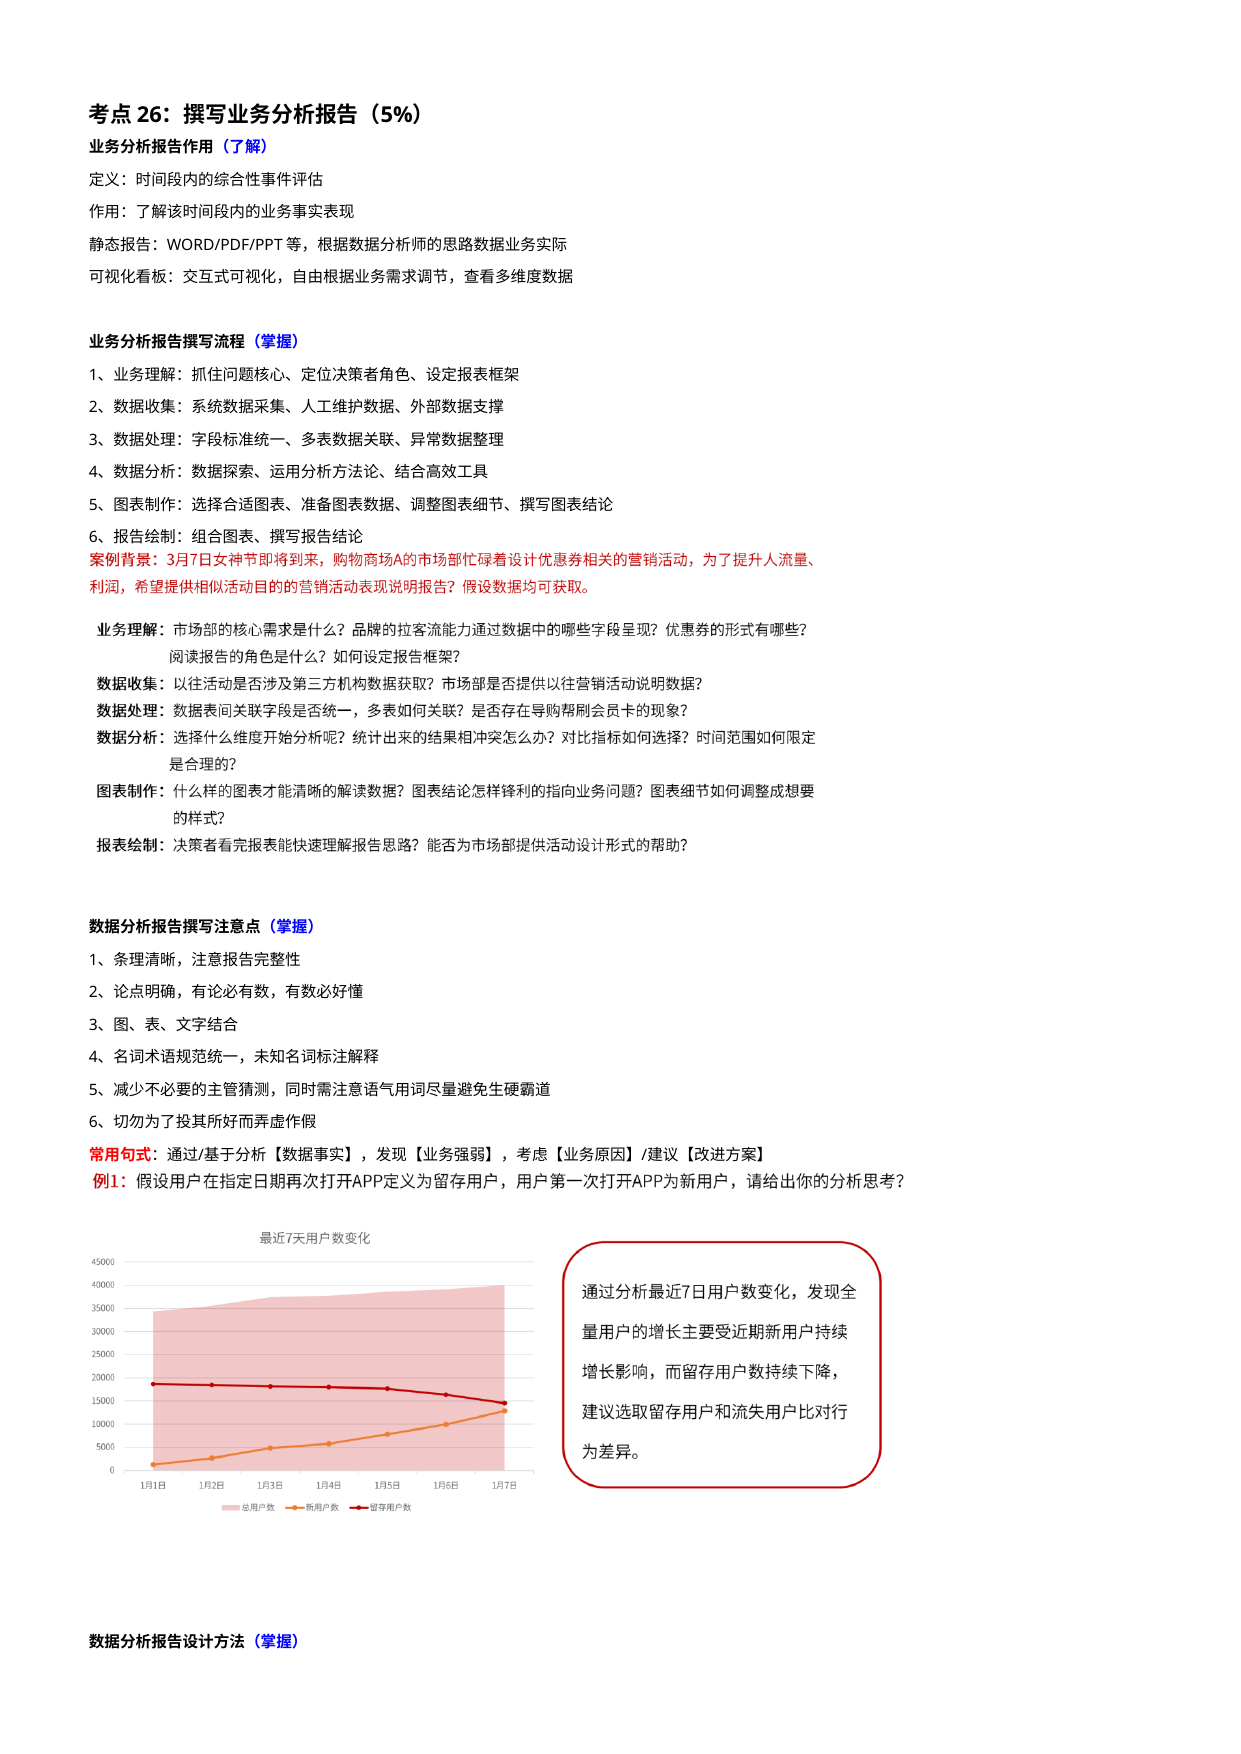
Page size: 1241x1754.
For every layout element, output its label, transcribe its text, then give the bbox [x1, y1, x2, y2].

text 2、论点明确，有论必有数，有数必好懂 [88, 974, 1152, 1007]
text 3、图、表、文字结合 [88, 1007, 1152, 1039]
picture [88, 1169, 909, 1512]
text 4、数据分析：数据探索、运用分析方法论、结合高效工具 [88, 454, 1152, 487]
text 6、报告绘制：组合图表、撰写报告结论 [88, 519, 1152, 552]
text 业务分析报告作用（了解） [88, 129, 1152, 162]
text 定义：时间段内的综合性事件评估 [88, 162, 1152, 194]
text 可视化看板：交互式可视化，自由根据业务需求调节，查看多维度数据 [88, 259, 1152, 292]
text 考点26：撰写业务分析报告（5%） [88, 97, 1152, 129]
text 4、名词术语规范统一，未知名词标注解释 [88, 1039, 1152, 1072]
text 常用句式：通过/基于分析【数据事实】，发现【业务强弱】，考虑【业务原因】/建议【改进方案】 [88, 1137, 1152, 1169]
text 作用：了解该时间段内的业务事实表现 [88, 194, 1152, 227]
text 5、图表制作：选择合适图表、准备图表数据、调整图表细节、撰写图表结论 [88, 487, 1152, 519]
text 1、业务理解：抓住问题核心、定位决策者角色、设定报表框架 [88, 357, 1152, 389]
text 2、数据收集：系统数据采集、人工维护数据、外部数据支撑 [88, 389, 1152, 422]
text 业务分析报告撰写流程（掌握） [88, 324, 1152, 357]
text 5、减少不必要的主管猜测，同时需注意语气用词尽量避免生硬霸道 [88, 1072, 1152, 1104]
text 1、条理清晰，注意报告完整性 [88, 942, 1152, 974]
picture [88, 552, 816, 854]
text 3、数据处理：字段标准统一、多表数据关联、异常数据整理 [88, 422, 1152, 454]
text 静态报告：WORD/PDF/PPT等，根据数据分析师的思路数据业务实际 [88, 227, 1152, 259]
text 数据分析报告撰写注意点（掌握） [88, 909, 1152, 942]
text 6、切勿为了投其所好而弄虚作假 [88, 1104, 1152, 1137]
text 数据分析报告设计方法（掌握） [88, 1624, 1152, 1657]
